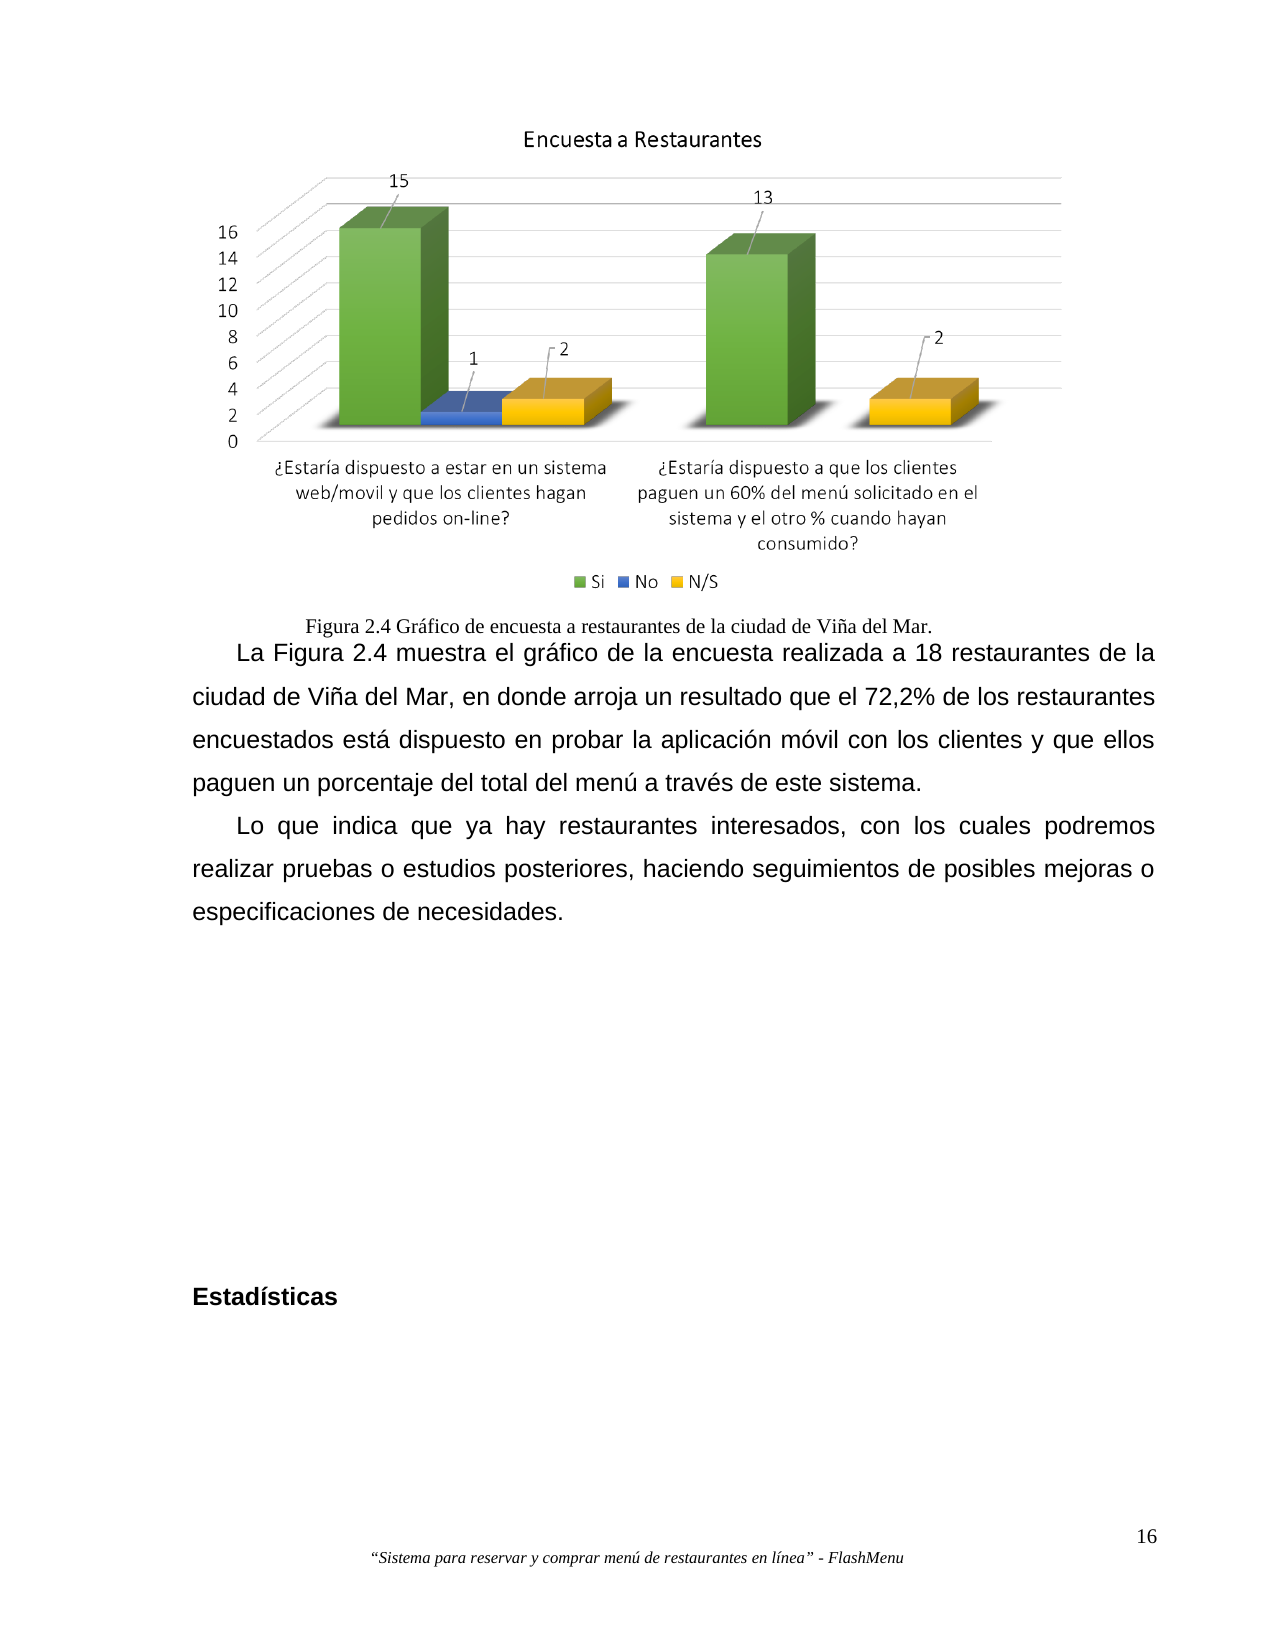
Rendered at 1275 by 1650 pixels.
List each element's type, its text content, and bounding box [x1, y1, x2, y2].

text La Figura 2.4 muestra el gráfico de la encuesta realizada a 18 restaurantes de la ciudad de Viña del Mar, en donde arroja un resultado que el 72,2% de los restaurantes encuestados está dispuesto en probar la aplicación móvil con los clientes y que ellos paguen un porcentaje del total del menú a través de este sistema. [192, 638, 1157, 797]
text Lo que indica que ya hay restaurantes interesados, con los cuales podremos realizar pruebas o estudios posteriores, haciendo seguimientos de posibles mejoras o especificaciones de necesidades. [192, 811, 1157, 926]
picture [204, 118, 1071, 606]
text Estadísticas [192, 1282, 1157, 1311]
